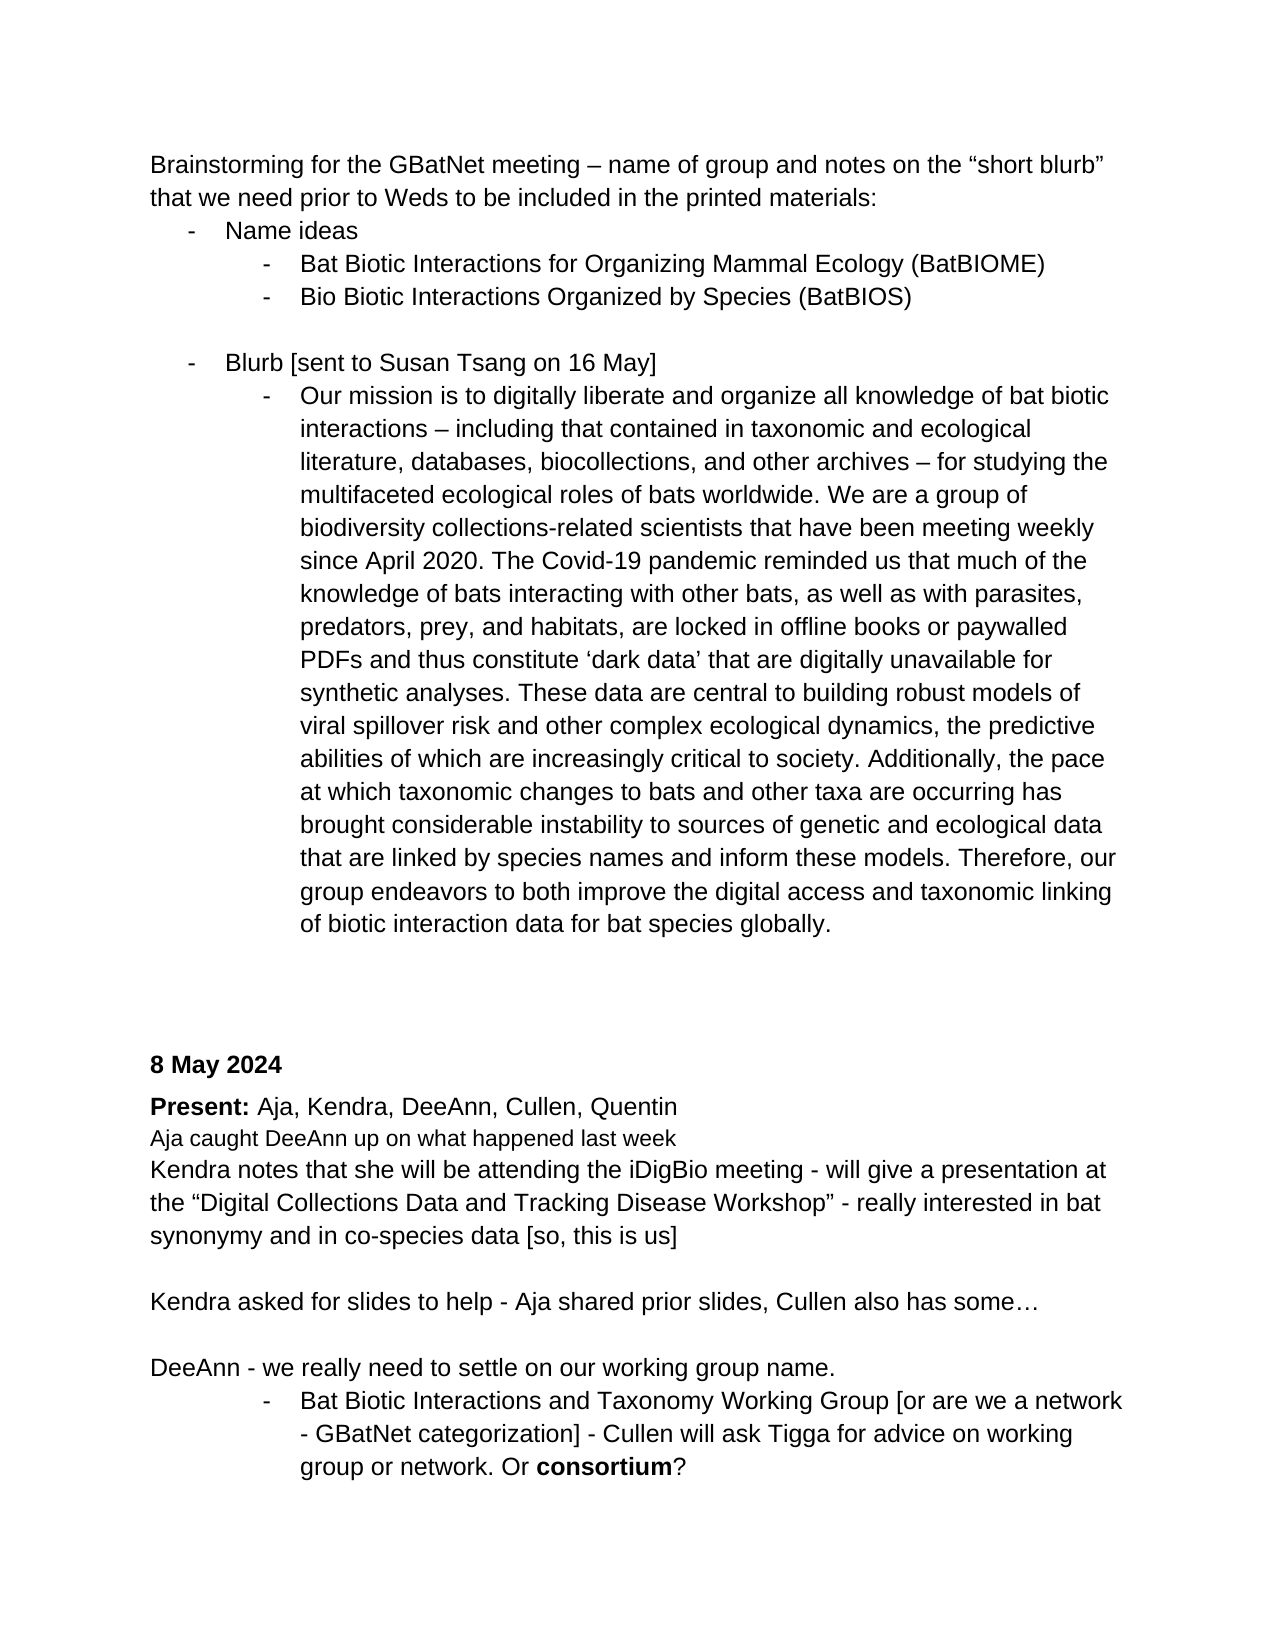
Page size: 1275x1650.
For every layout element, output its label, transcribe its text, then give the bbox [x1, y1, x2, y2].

text Brainstorming for the GBatNet meeting – name of group and notes on the “short blurb” that we need prior to Weds to be included in the printed materials: [150, 150, 1125, 212]
text Aja caught DeeAnn up on what happened last week [150, 1124, 1125, 1151]
text Kendra asked for slides to help - Aja shared prior slides, Cullen also has some… [150, 1287, 1125, 1316]
list Blurb [sent to Susan Tsang on 16 May] [187, 348, 1125, 377]
subtitle 8 May 2024 [150, 1050, 1125, 1079]
text Kendra notes that she will be attending the iDigBio meeting - will give a presentation at the “Digital Collections Data and Tracking Disease Workshop” - really interested in bat synonymy and in co-species data [so, this is us] [150, 1155, 1125, 1249]
list Bio Biotic Interactions Organized by Species (BatBIOS) [262, 282, 1125, 311]
text DeeAnn - we really need to settle on our working group name. [150, 1353, 1125, 1382]
list Bat Biotic Interactions and Taxonomy Working Group [or are we a network - GBatNet categorization] - Cullen will ask Tigga for advice on working group or network. Or consortium? [262, 1386, 1125, 1481]
list Our mission is to digitally liberate and organize all knowledge of bat biotic interactions – including that contained in taxonomic and ecological literature, databases, biocollections, and other archives – for studying the multifaceted ecological roles of bats worldwide. We are a group of biodiversity collections-related scientists that have been meeting weekly since April 2020. The Covid-19 pandemic reminded us that much of the knowledge of bats interacting with other bats, as well as with parasites, predators, prey, and habitats, are locked in offline books or paywalled PDFs and thus constitute ‘dark data’ that are digitally unavailable for synthetic analyses. These data are central to building robust models of viral spillover risk and other complex ecological dynamics, the predictive abilities of which are increasingly critical to society. Additionally, the pace at which taxonomic changes to bats and other taxa are occurring has brought considerable instability to sources of genetic and ecological data that are linked by species names and inform these models. Therefore, our group endeavors to both improve the digital access and taxonomic linking of biotic interaction data for bat species globally. [262, 381, 1125, 938]
text Present: Aja, Kendra, DeeAnn, Cullen, Quentin [150, 1091, 1125, 1120]
list Name ideas [187, 216, 1125, 245]
list Bat Biotic Interactions for Organizing Mammal Ecology (BatBIOME) [262, 249, 1125, 278]
